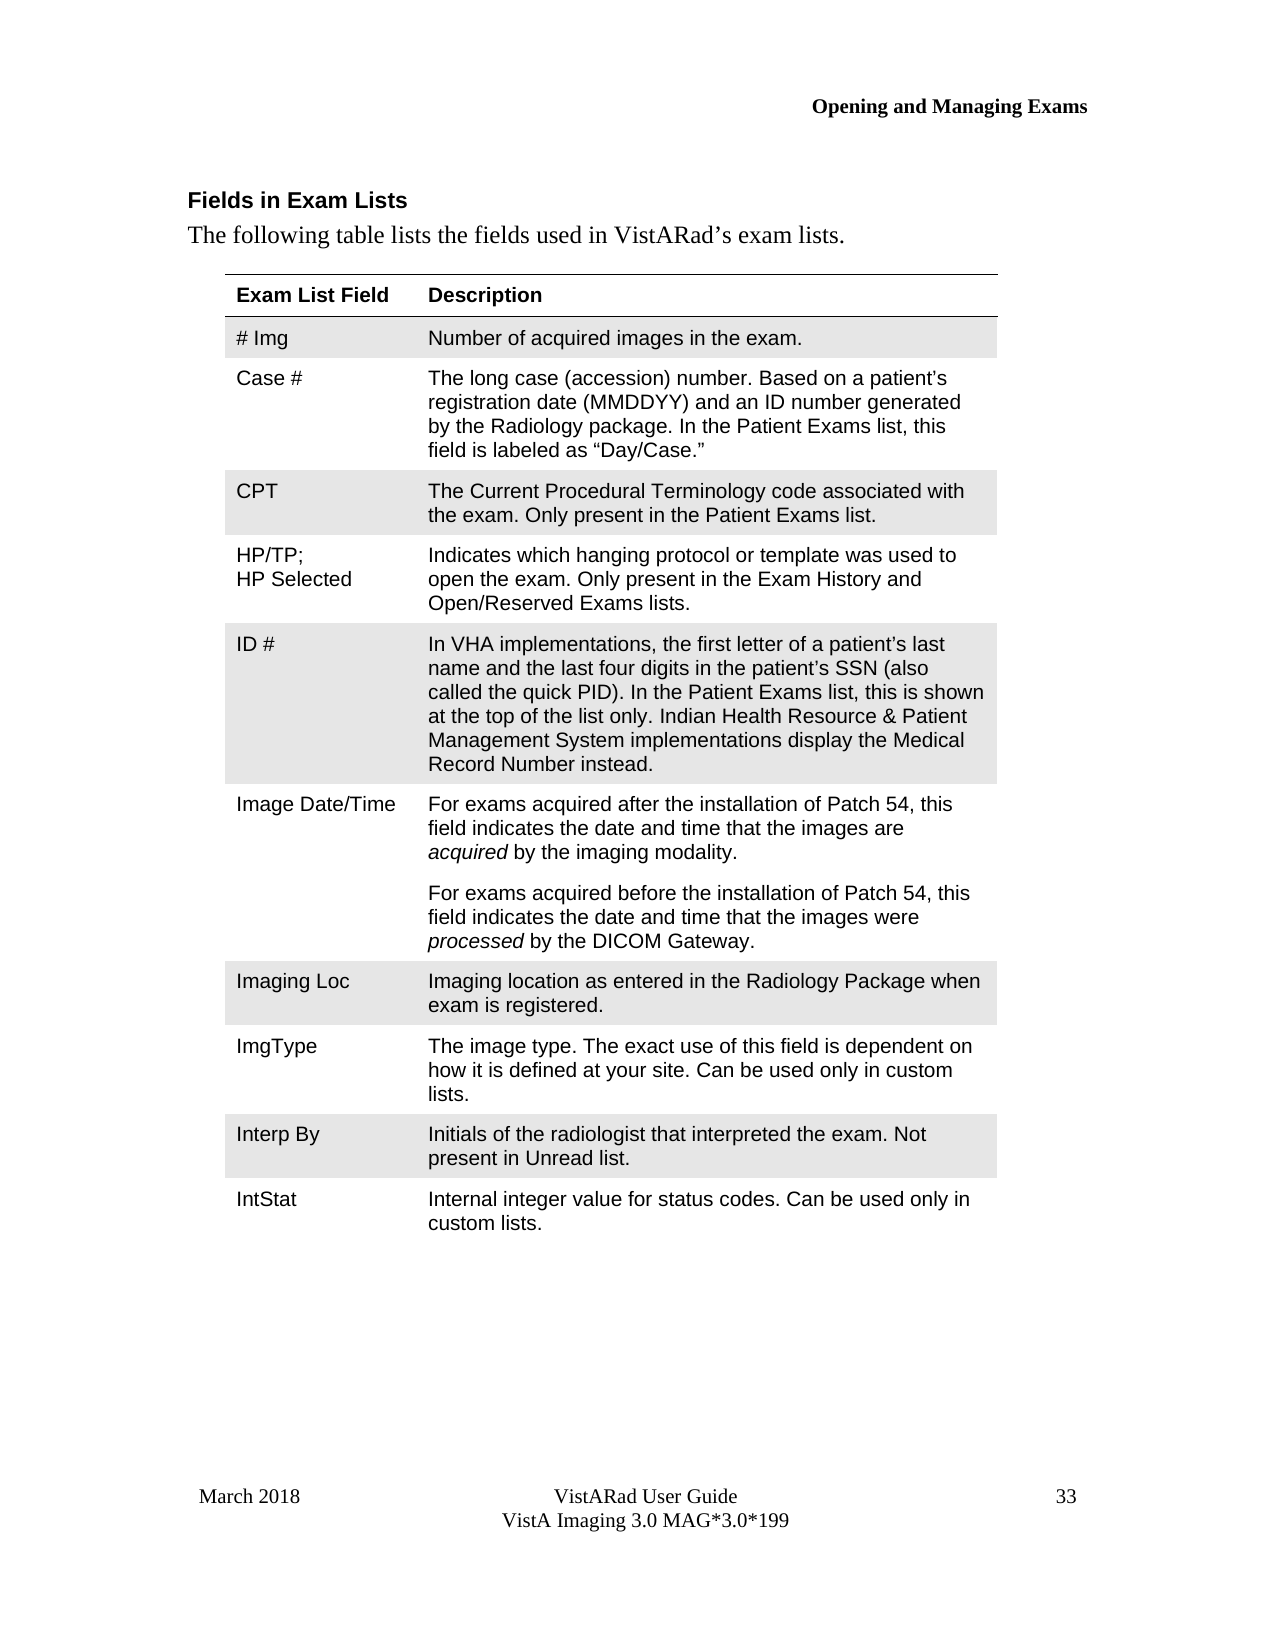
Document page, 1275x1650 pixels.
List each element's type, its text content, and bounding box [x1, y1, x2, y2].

text The following table lists the fields used in VistARad’s exam lists. [187, 220, 1087, 249]
subtitle Fields in Exam Lists [187, 187, 1087, 214]
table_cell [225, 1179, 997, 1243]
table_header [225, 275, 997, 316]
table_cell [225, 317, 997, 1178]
